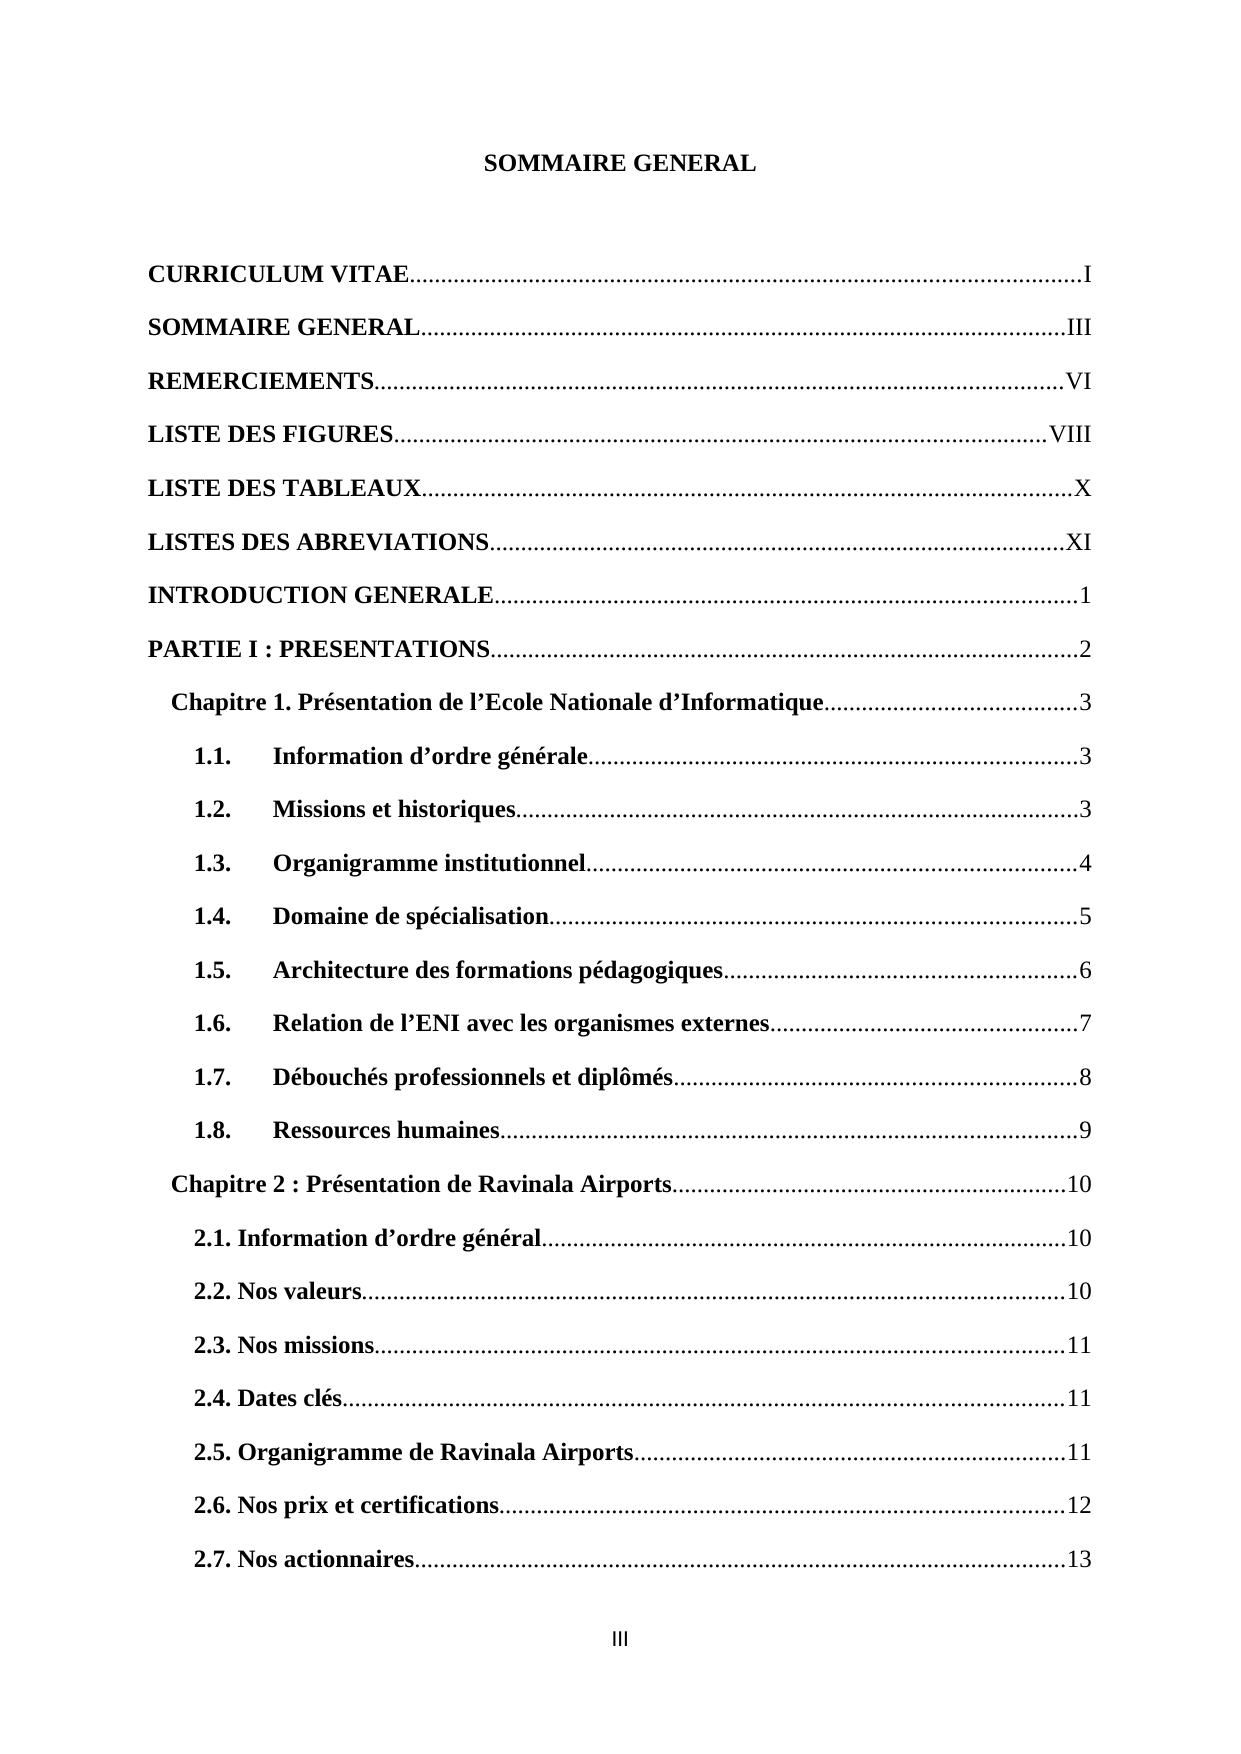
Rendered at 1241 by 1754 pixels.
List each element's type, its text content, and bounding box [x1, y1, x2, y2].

subtitle SOMMAIRE GENERAL [148, 148, 1093, 176]
